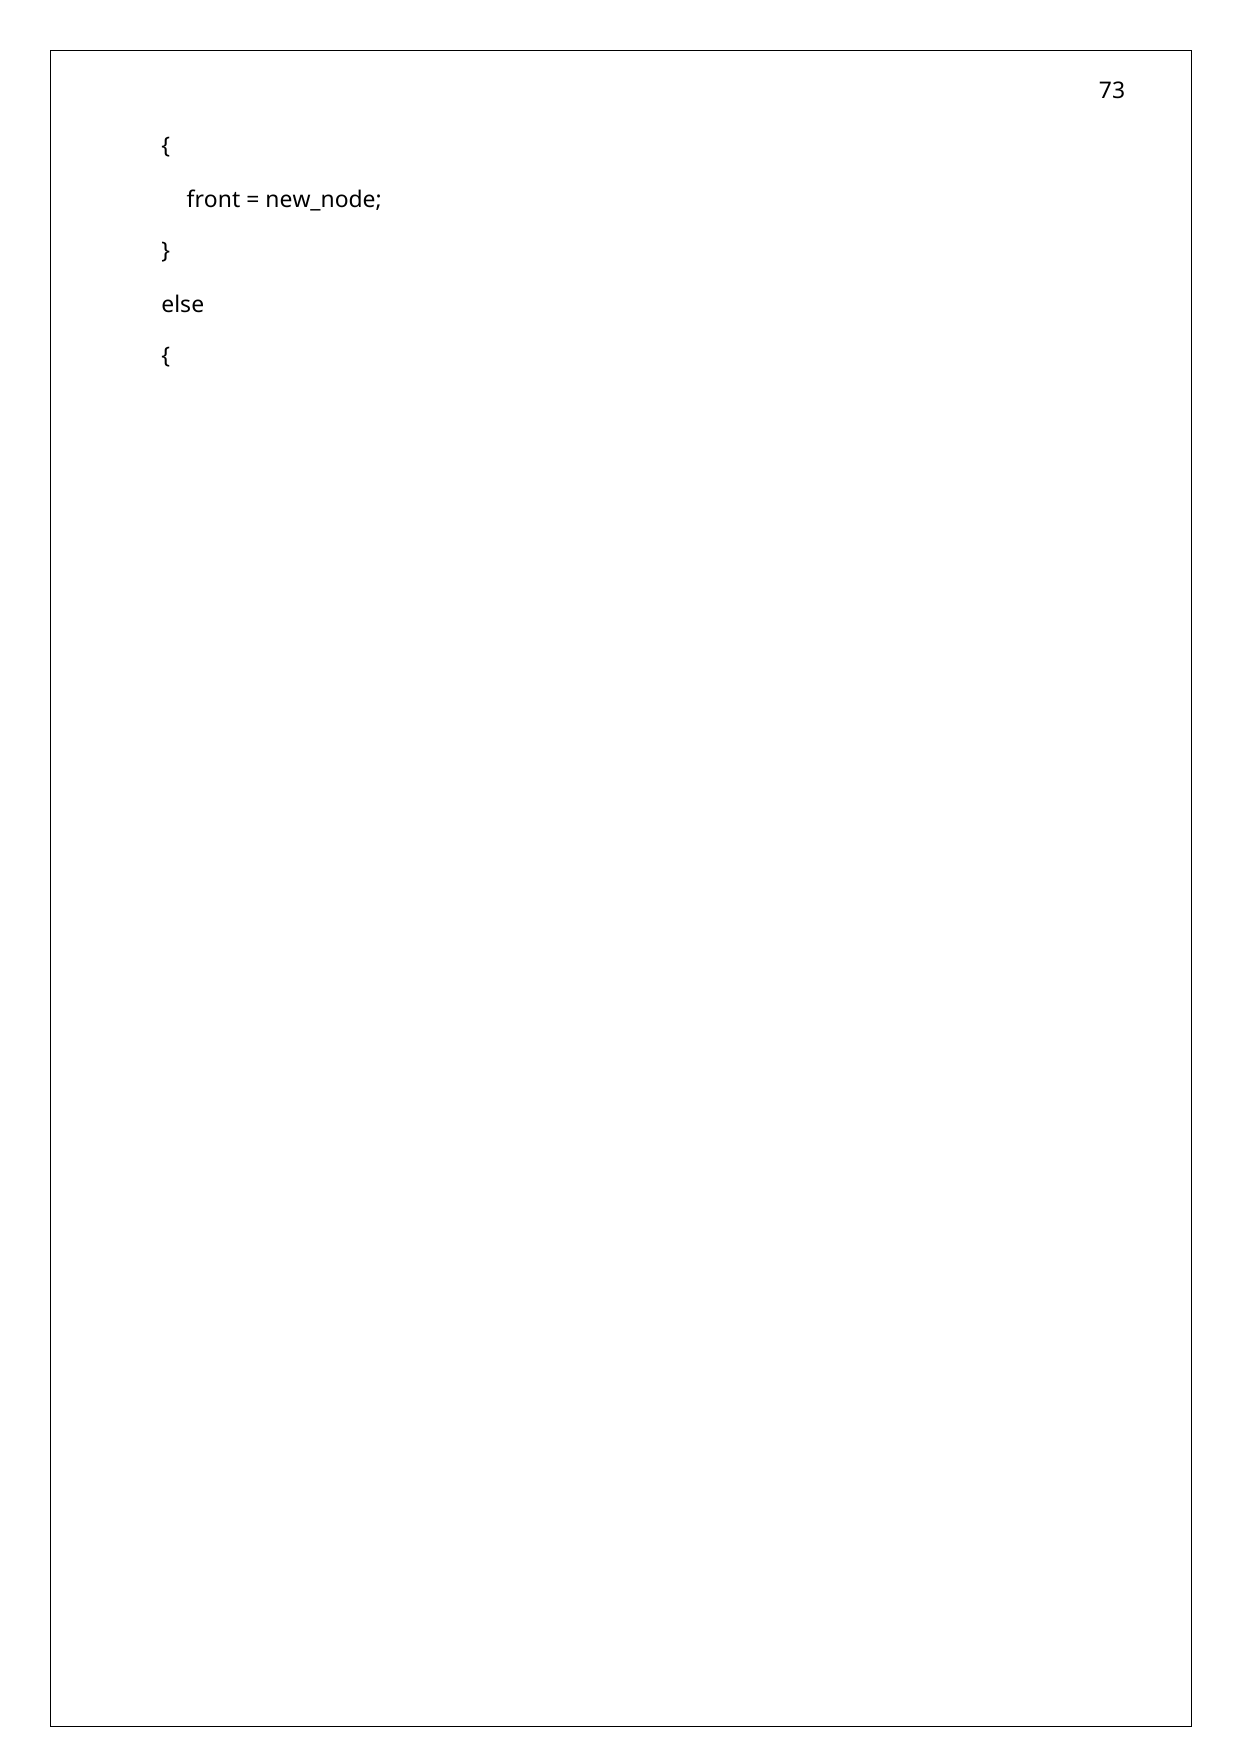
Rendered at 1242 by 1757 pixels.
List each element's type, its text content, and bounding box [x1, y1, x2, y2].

text { [161, 339, 1162, 371]
text { [161, 129, 1162, 160]
text else [161, 288, 1162, 319]
text front = new_node; [186, 182, 1162, 214]
text } [161, 234, 1162, 265]
